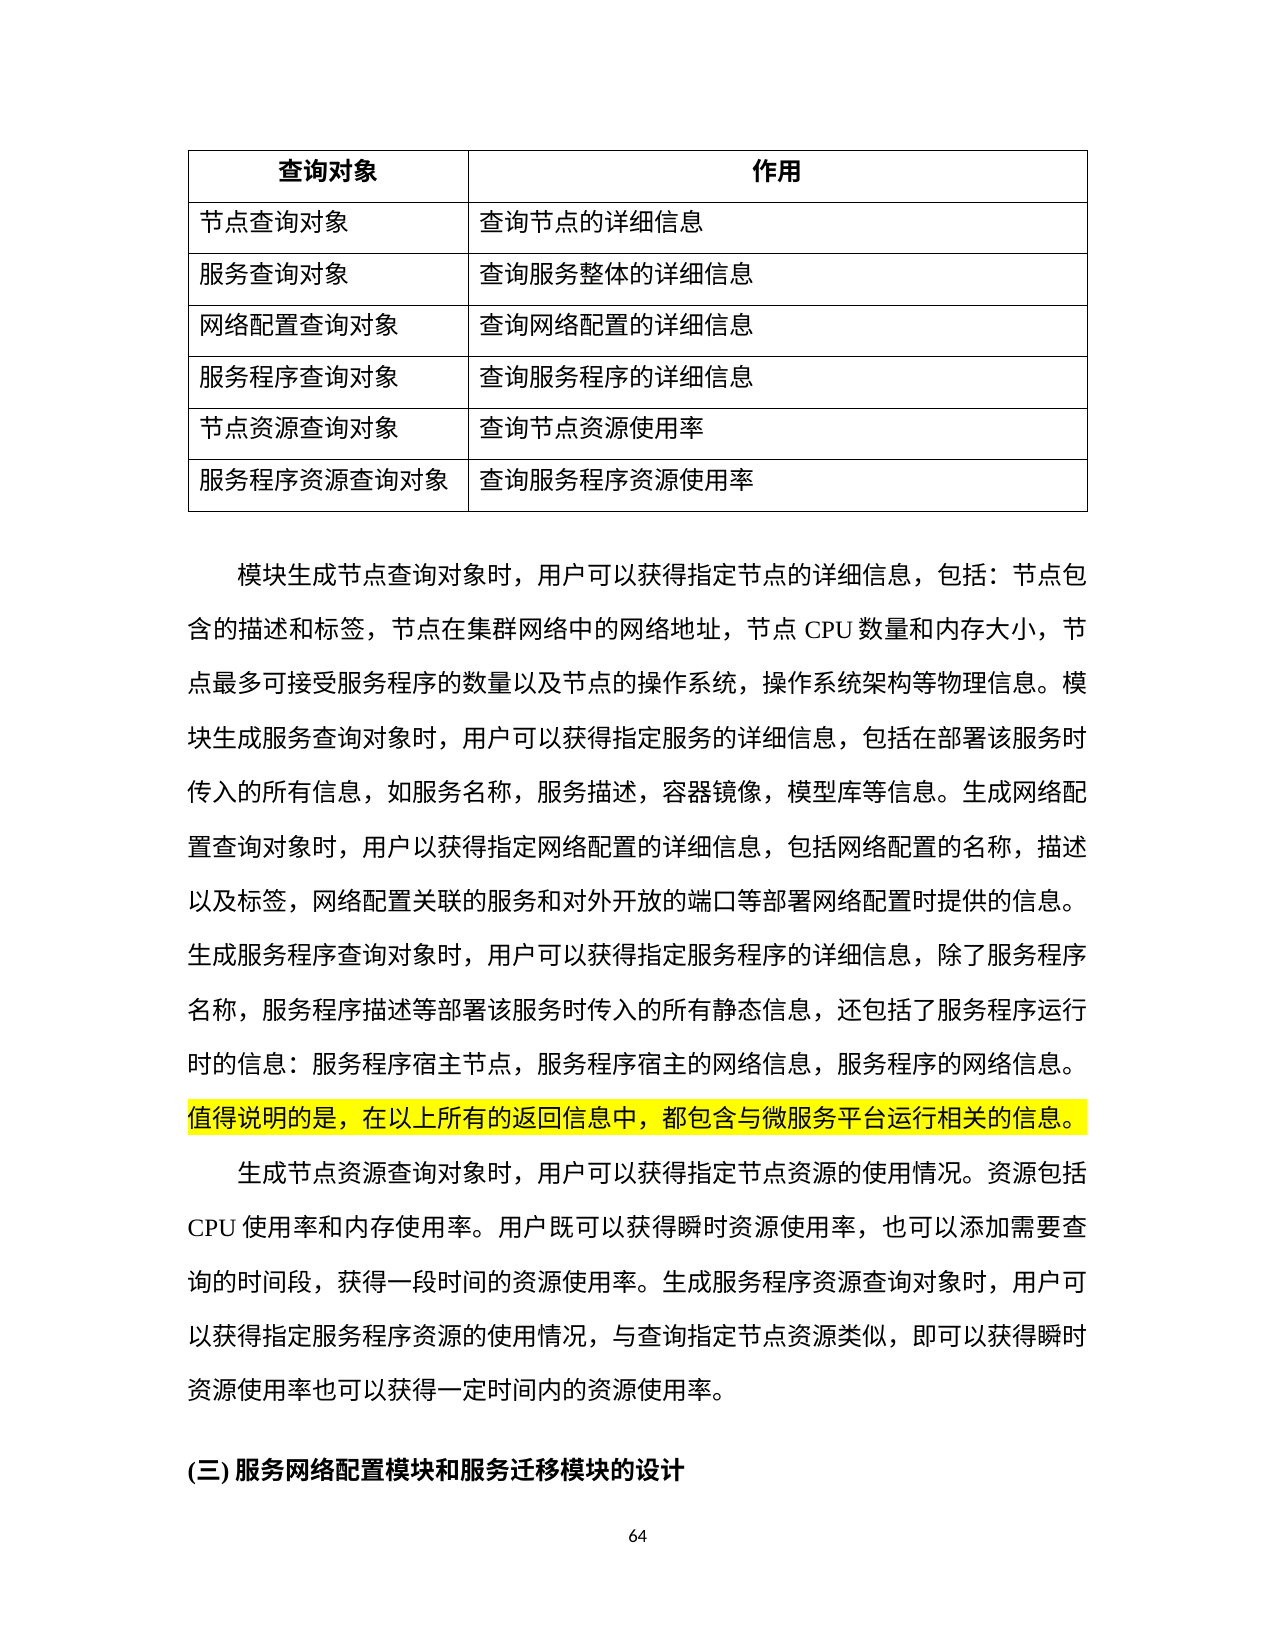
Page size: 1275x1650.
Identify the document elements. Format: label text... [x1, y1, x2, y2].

table_cell 查询服务程序的详细信息 [469, 357, 1087, 408]
table_cell 节点资源查询对象 [189, 409, 468, 459]
table_cell 服务程序查询对象 [189, 357, 468, 408]
table_cell 查询服务整体的详细信息 [469, 254, 1087, 305]
text 模块生成节点查询对象时，用户可以获得指定节点的详细信息，包括：节点包含的描述和标签，节点在集群网络中的网络地址，节点CPU数量和内存大小，节点最多可接受服务程序的数量以及节点的操作系统，操作系统架构等物理信息。模块生成服务查询对象时，用户可以获得指定服务的详细信息，包括在部署该服务时传入的所有信息，如服务名称，服务描述，容器镜像，模型库等信息。生成网络配置查询对象时，用户以获得指定网络配置的详细信息，包括网络配置的名称，描述以及标签，网络配置关联的服务和对外开放的端口等部署网络配置时提供的信息。生成服务程序查询对象时，用户可以获得指定服务程序的详细信息，除了服务程序名称，服务程序描述等部署该服务时传入的所有静态信息，还包括了服务程序运行时的信息：服务程序宿主节点，服务程序宿主的网络信息，服务程序的网络信息。值得说明的是，在以上所有的返回信息中，都包含与微服务平台运行相关的信息。 [187, 555, 1087, 1135]
table_cell 服务程序资源查询对象 [189, 460, 468, 511]
table_cell 查询服务程序资源使用率 [469, 460, 1087, 511]
table_header 作用 [469, 151, 1087, 202]
text 生成节点资源查询对象时，用户可以获得指定节点资源的使用情况。资源包括CPU使用率和内存使用率。用户既可以获得瞬时资源使用率，也可以添加需要查询的时间段，获得一段时间的资源使用率。生成服务程序资源查询对象时，用户可以获得指定服务程序资源的使用情况，与查询指定节点资源类似，即可以获得瞬时资源使用率也可以获得一定时间内的资源使用率。 [187, 1153, 1087, 1407]
table_cell 节点查询对象 [189, 203, 468, 253]
table_cell 查询节点资源使用率 [469, 409, 1087, 459]
table_cell 查询网络配置的详细信息 [469, 306, 1087, 356]
table_cell 服务查询对象 [189, 254, 468, 305]
table_cell 查询节点的详细信息 [469, 203, 1087, 253]
table_header 查询对象 [189, 151, 468, 202]
table_cell 网络配置查询对象 [189, 306, 468, 356]
text 服务网络配置模块和服务迁移模块的设计 [187, 1450, 1087, 1486]
